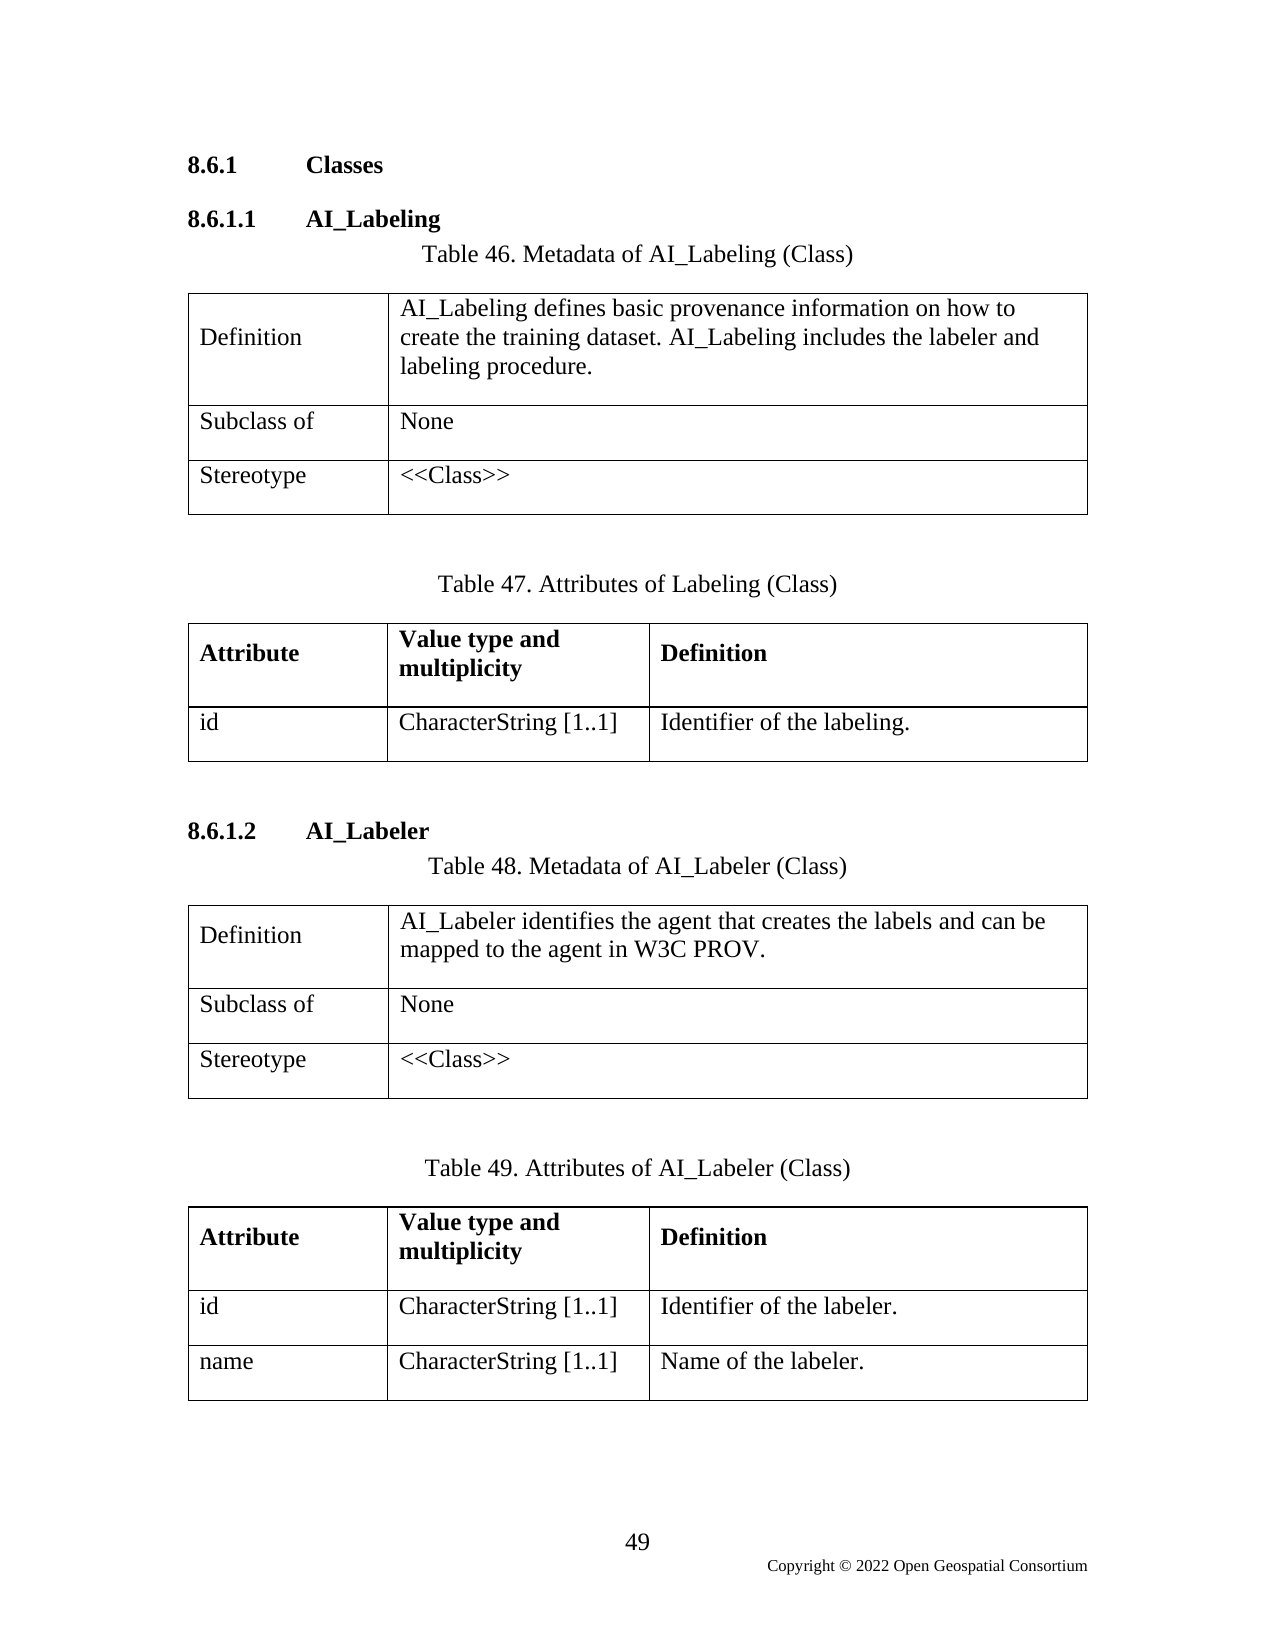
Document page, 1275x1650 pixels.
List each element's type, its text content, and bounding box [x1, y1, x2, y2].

table_header Definition [650, 1208, 1087, 1290]
table_cell CharacterString [1..1] [388, 1346, 649, 1399]
table_header Attribute [189, 624, 387, 706]
text Table 46. Metadata of AI_Labeling (Class) [187, 239, 1087, 267]
table_header Definition [189, 906, 388, 988]
table_header AI_Labeler identifies the agent that creates the labels and can be mapped to the agent in W3C PROV. [389, 906, 1087, 988]
table_cell Stereotype [189, 1044, 388, 1098]
text Table 47. Attributes of Labeling (Class) [187, 569, 1087, 598]
subtitle AI_Labeler [187, 816, 1087, 845]
table_cell CharacterString [1..1] [388, 708, 649, 761]
table_cell CharacterString [1..1] [388, 1291, 649, 1345]
table_cell name [189, 1346, 387, 1399]
table_cell Subclass of [189, 406, 388, 459]
text Table 49. Attributes of AI_Labeler (Class) [187, 1153, 1087, 1181]
table_cell id [189, 1291, 387, 1345]
table_cell Identifier of the labeler. [650, 1291, 1087, 1345]
table_cell Stereotype [189, 461, 388, 514]
table_header Definition [650, 624, 1087, 706]
table_header AI_Labeling defines basic provenance information on how to create the training dataset. AI_Labeling includes the labeler and labeling procedure. [389, 294, 1087, 405]
table_header Value type and multiplicity [388, 624, 649, 706]
table_header Value type and multiplicity [388, 1208, 649, 1290]
table_cell <<Class>> [389, 1044, 1087, 1098]
table_cell id [189, 708, 387, 761]
table_header Attribute [189, 1208, 387, 1290]
table_header Definition [189, 294, 388, 405]
table_cell Identifier of the labeling. [650, 708, 1087, 761]
table_cell <<Class>> [389, 461, 1087, 514]
table_cell None [389, 406, 1087, 459]
subtitle AI_Labeling [187, 204, 1087, 232]
table_cell Name of the labeler. [650, 1346, 1087, 1399]
table_cell Subclass of [189, 989, 388, 1043]
text Table 48. Metadata of AI_Labeler (Class) [187, 851, 1087, 880]
table_cell None [389, 989, 1087, 1043]
subtitle Classes [187, 150, 1087, 179]
